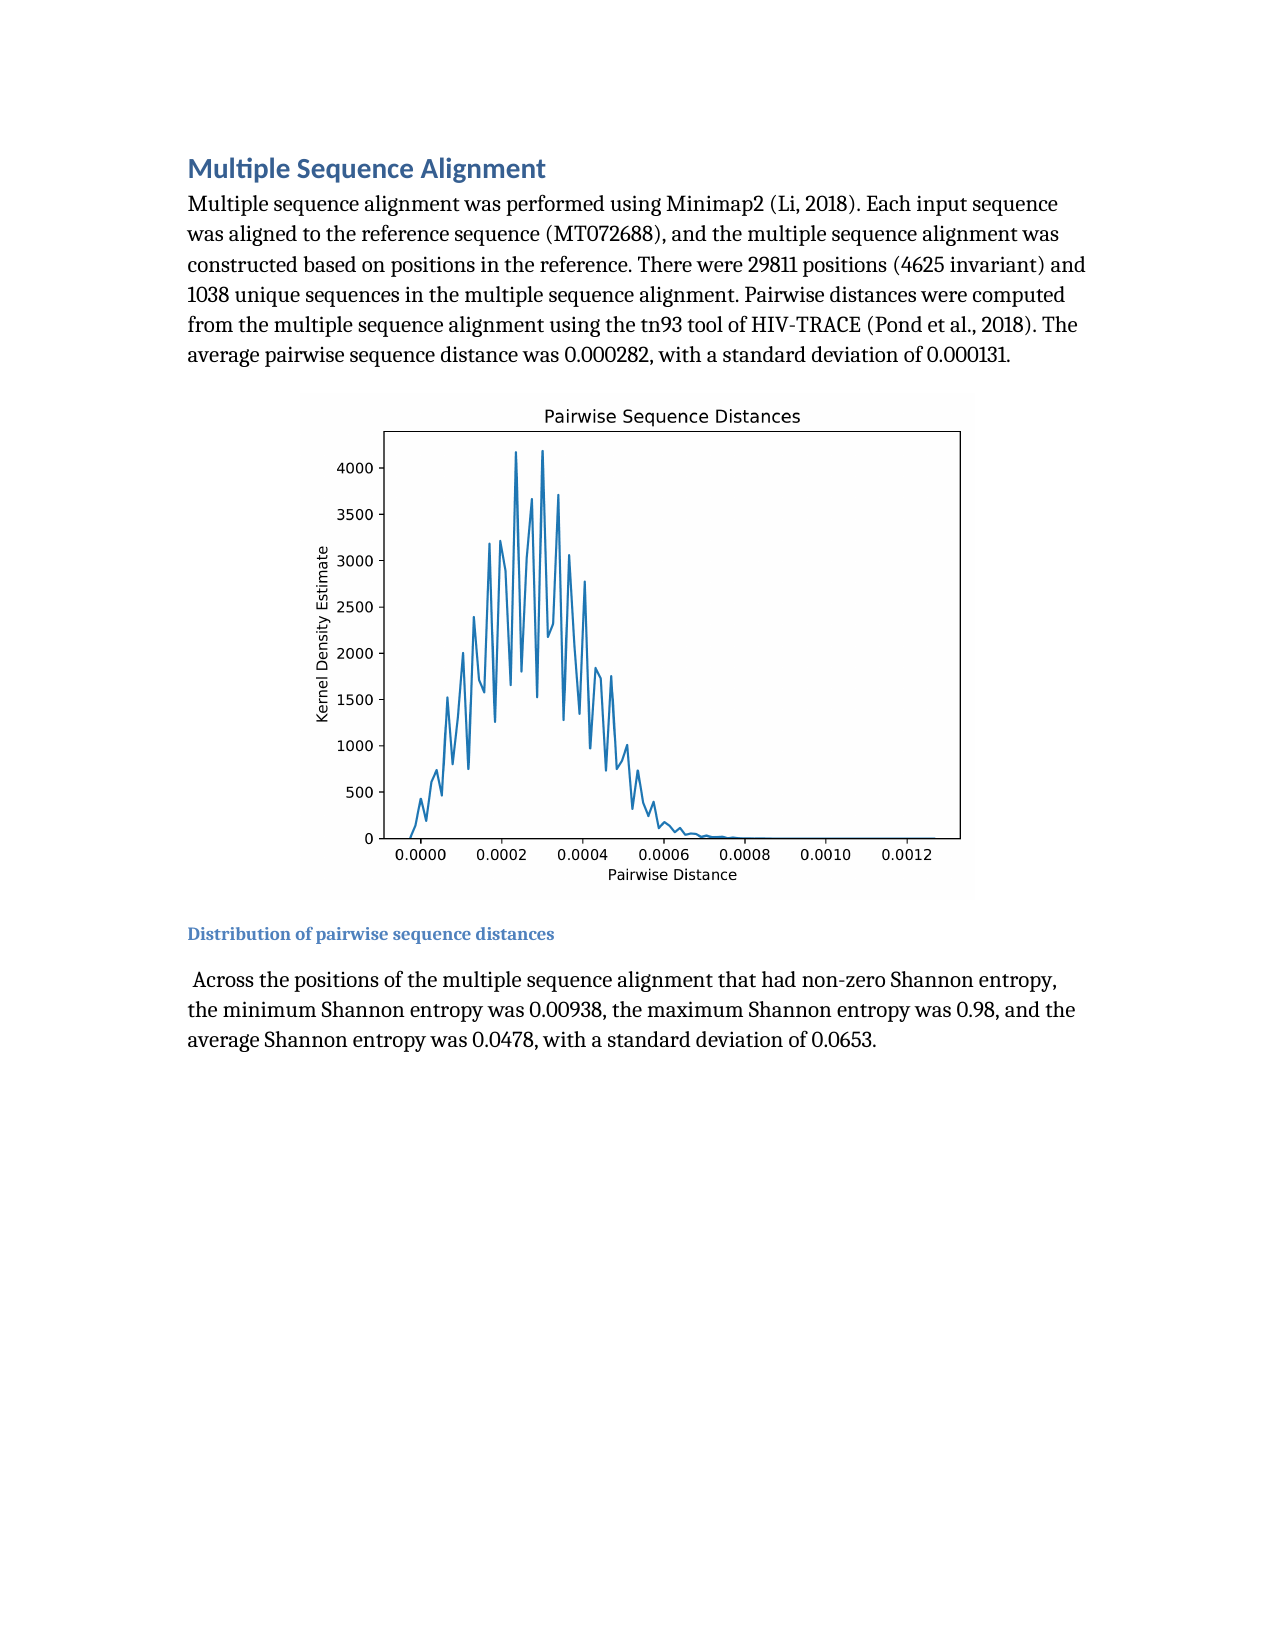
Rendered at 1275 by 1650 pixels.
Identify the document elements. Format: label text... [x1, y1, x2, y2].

text Multiple sequence alignment was performed using Minimap2 (Li, 2018). Each input sequence was aligned to the reference sequence (MT072688), and the multiple sequence alignment was constructed based on positions in the reference. There were 29811 positions (4625 invariant) and 1038 unique sequences in the multiple sequence alignment. Pairwise distances were computed from the multiple sequence alignment using the tn93 tool of HIV-TRACE (Pond et al., 2018). The average pairwise sequence distance was 0.000282, with a standard deviation of 0.000131. [187, 191, 1087, 368]
subtitle Multiple Sequence Alignment [187, 150, 1087, 186]
picture [300, 393, 976, 900]
text Across the positions of the multiple sequence alignment that had non-zero Shannon entropy, the minimum Shannon entropy was 0.00938, the maximum Shannon entropy was 0.98, and the average Shannon entropy was 0.0478, with a standard deviation of 0.0653. [187, 966, 1087, 1053]
text Distribution of pairwise sequence distances [187, 924, 1087, 946]
